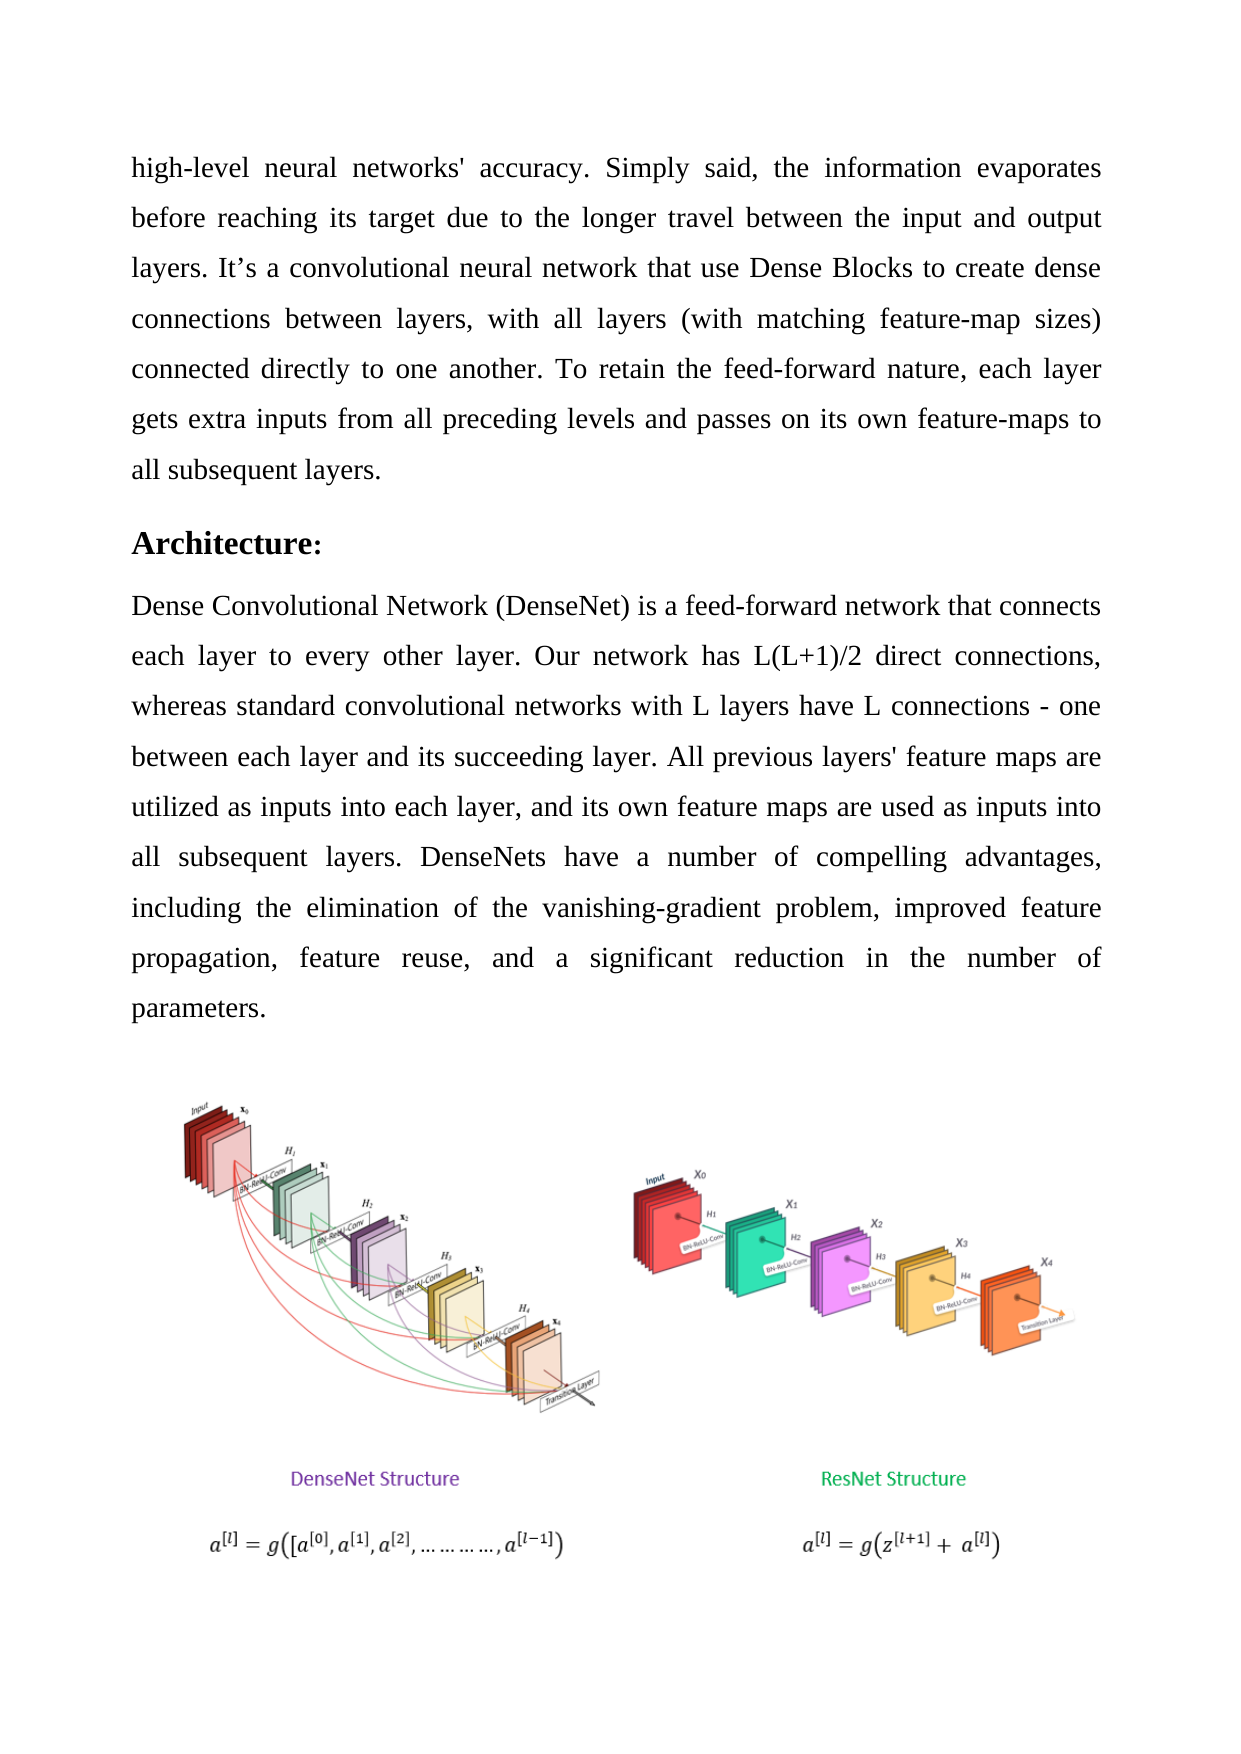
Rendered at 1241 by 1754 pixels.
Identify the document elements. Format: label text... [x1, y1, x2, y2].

text Architecture: [131, 523, 1103, 561]
text Dense Convolutional Network (DenseNet) is a feed-forward network that connects each layer to every other layer. Our network has L(L+1)/2 direct connections, whereas standard convolutional networks with L layers have L connections - one between each layer and its succeeding layer. All previous layers' feature maps are utilized as inputs into each layer, and its own feature maps are used as inputs into all subsequent layers. DenseNets have a number of compelling advantages, including the elimination of the vanishing-gradient problem, improved feature propagation, feature reuse, and a significant reduction in the number of parameters. [131, 588, 1103, 1024]
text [131, 150, 1103, 485]
picture [131, 1061, 1121, 1603]
